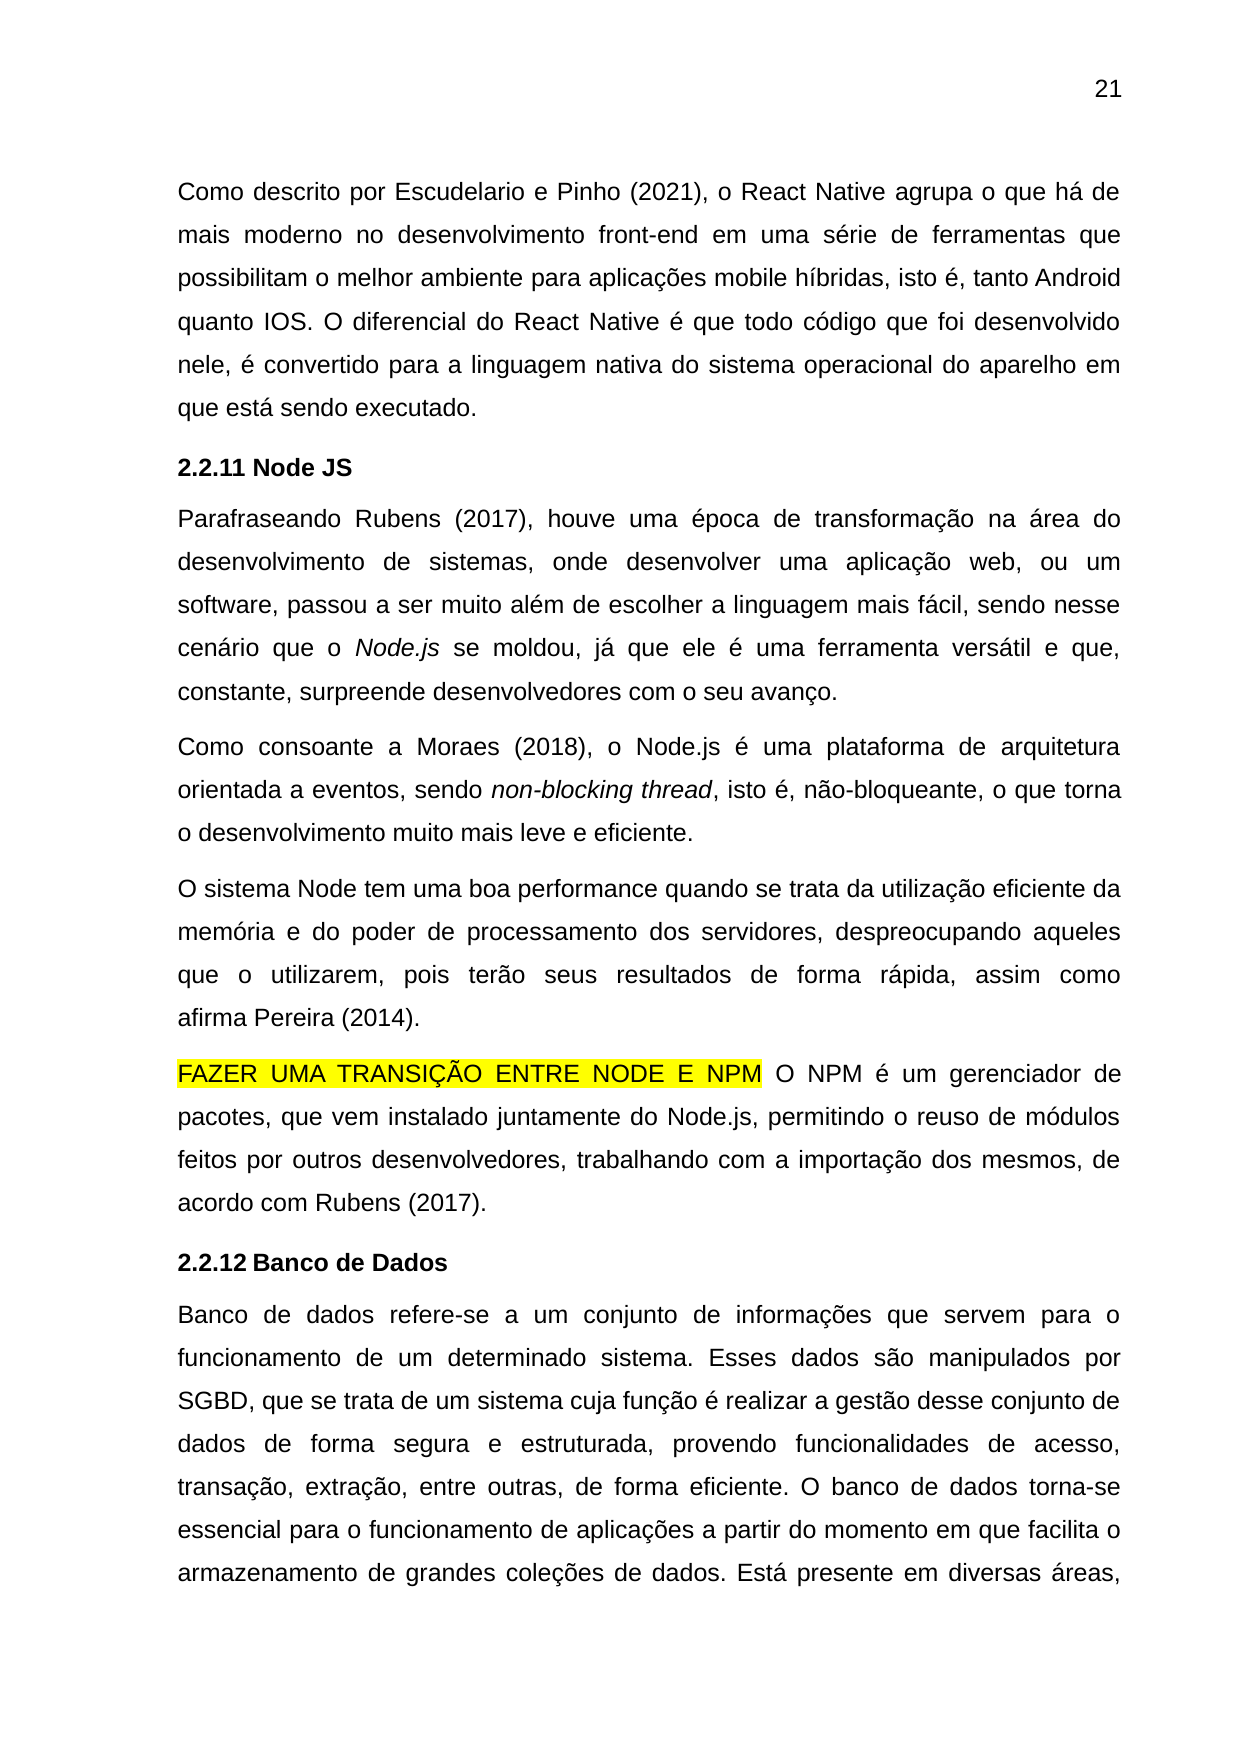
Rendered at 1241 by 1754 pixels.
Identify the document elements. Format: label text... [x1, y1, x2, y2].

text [177, 1300, 1122, 1587]
text Parafraseando Rubens (2017), houve uma época de transformação na área do desenvolvimento de sistemas, onde desenvolver uma aplicação web, ou um software, passou a ser muito além de escolher a linguagem mais fácil, sendo nesse cenário que o Node.js se moldou, já que ele é uma ferramenta versátil e que, constante, surpreende desenvolvedores com o seu avanço. [177, 504, 1122, 705]
text FAZER UMA TRANSIÇÃO ENTRE NODE E NPM O NPM é um gerenciador de pacotes, que vem instalado juntamente do Node.js, permitindo o reuso de módulos feitos por outros desenvolvedores, trabalhando com a importação dos mesmos, de acordo com Rubens (2017). [177, 1059, 1122, 1217]
subtitle Node JS [177, 453, 1122, 481]
text Como consoante a Moraes (2018), o Node.js é uma plataforma de arquitetura orientada a eventos, sendo non-blocking thread, isto é, não-bloqueante, o que torna o desenvolvimento muito mais leve e eficiente. [177, 732, 1122, 847]
text O sistema Node tem uma boa performance quando se trata da utilização eficiente da memória e do poder de processamento dos servidores, despreocupando aqueles que o utilizarem, pois terão seus resultados de forma rápida, assim como afirma Pereira (2014). [177, 874, 1122, 1032]
text Como descrito por Escudelario e Pinho (2021), o React Native agrupa o que há de mais moderno no desenvolvimento front-end em uma série de ferramentas que possibilitam o melhor ambiente para aplicações mobile híbridas, isto é, tanto Android quanto IOS. O diferencial do React Native é que todo código que foi desenvolvido nele, é convertido para a linguagem nativa do sistema operacional do aparelho em que está sendo executado. [177, 177, 1122, 422]
subtitle Banco de Dados [177, 1248, 1122, 1277]
